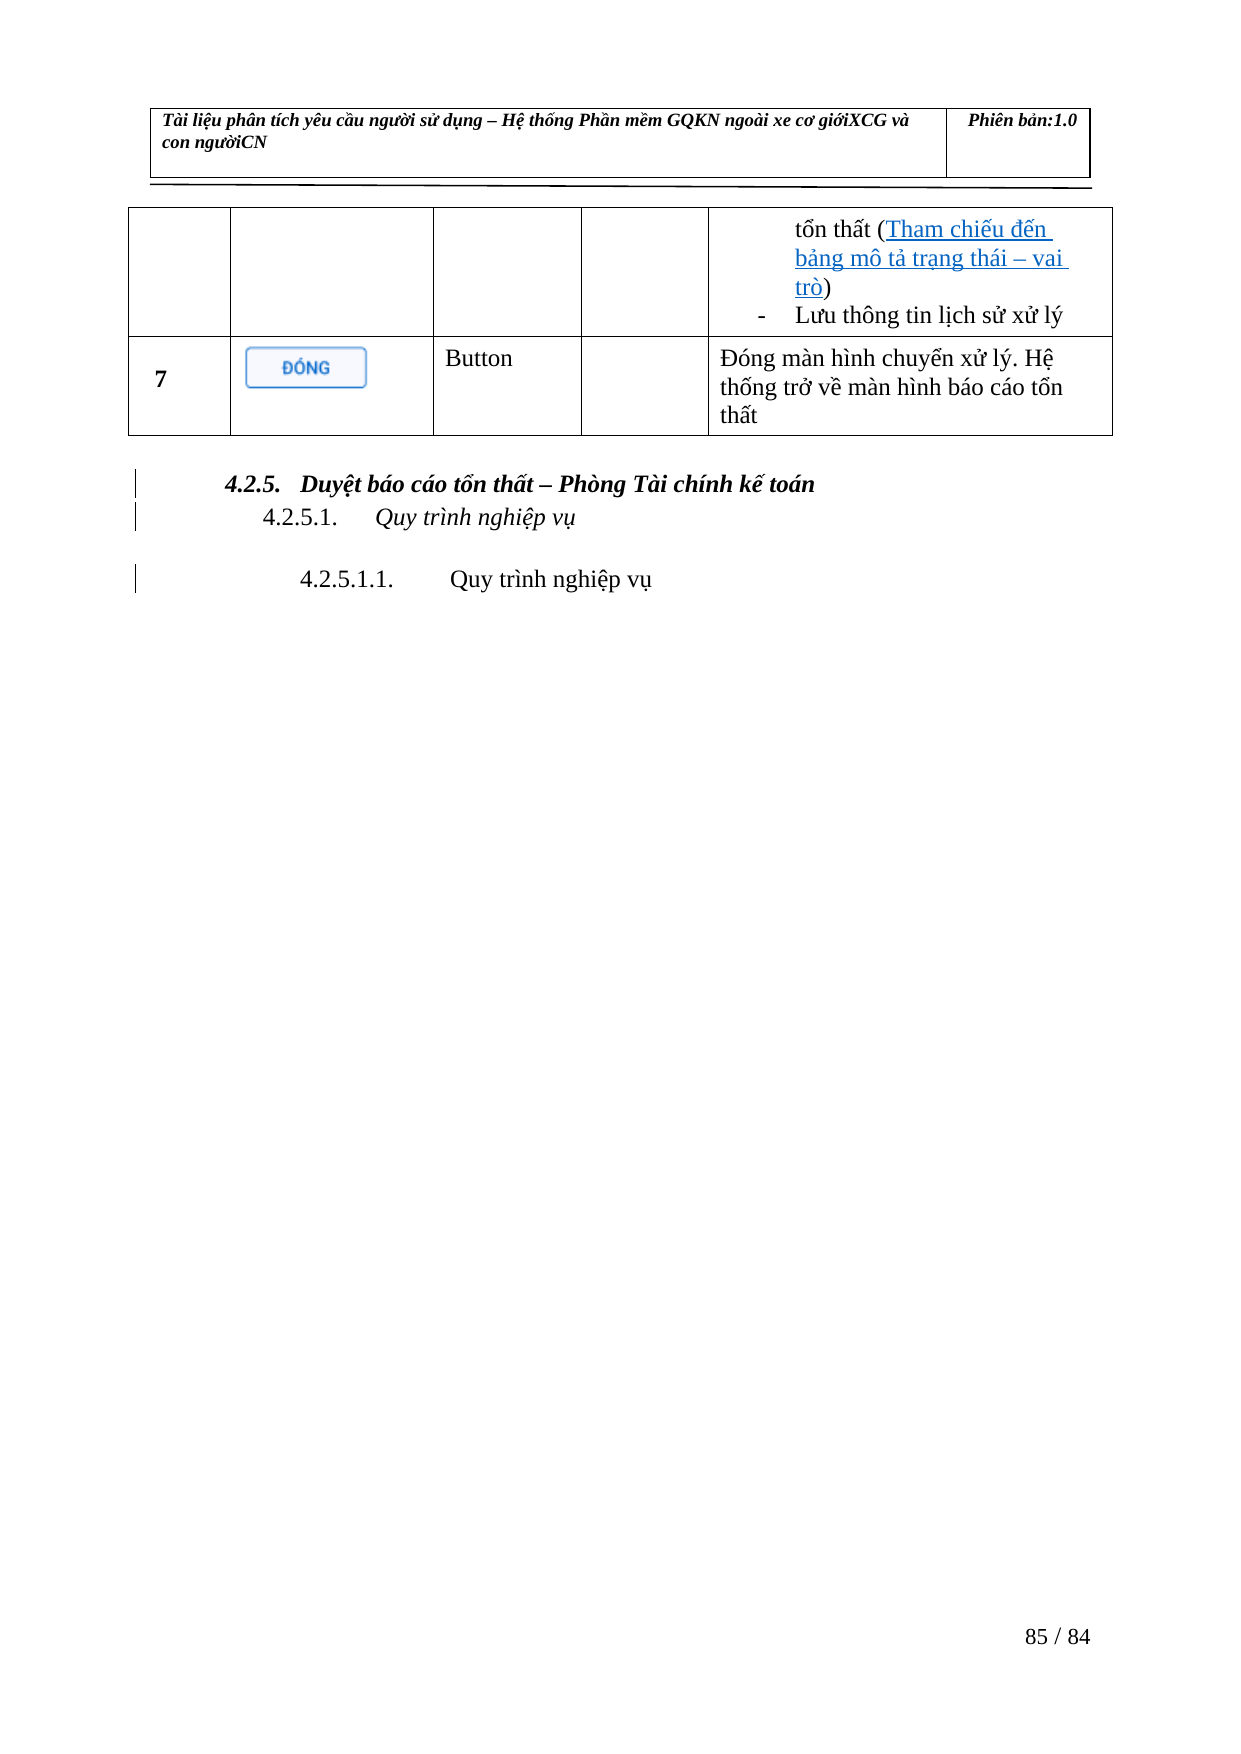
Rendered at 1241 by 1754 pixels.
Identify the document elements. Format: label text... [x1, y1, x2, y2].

picture [241, 342, 372, 395]
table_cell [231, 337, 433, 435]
subtitle Quy trình nghiệp vụ [300, 564, 1090, 593]
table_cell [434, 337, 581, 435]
subtitle Quy trình nghiệp vụ [263, 502, 1090, 531]
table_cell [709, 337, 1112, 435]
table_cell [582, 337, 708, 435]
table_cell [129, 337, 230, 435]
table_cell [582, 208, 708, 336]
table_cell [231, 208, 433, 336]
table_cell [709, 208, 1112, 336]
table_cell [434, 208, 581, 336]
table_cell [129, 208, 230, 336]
subtitle Duyệt báo cáo tổn thất – Phòng Tài chính kế toán [225, 469, 1090, 498]
